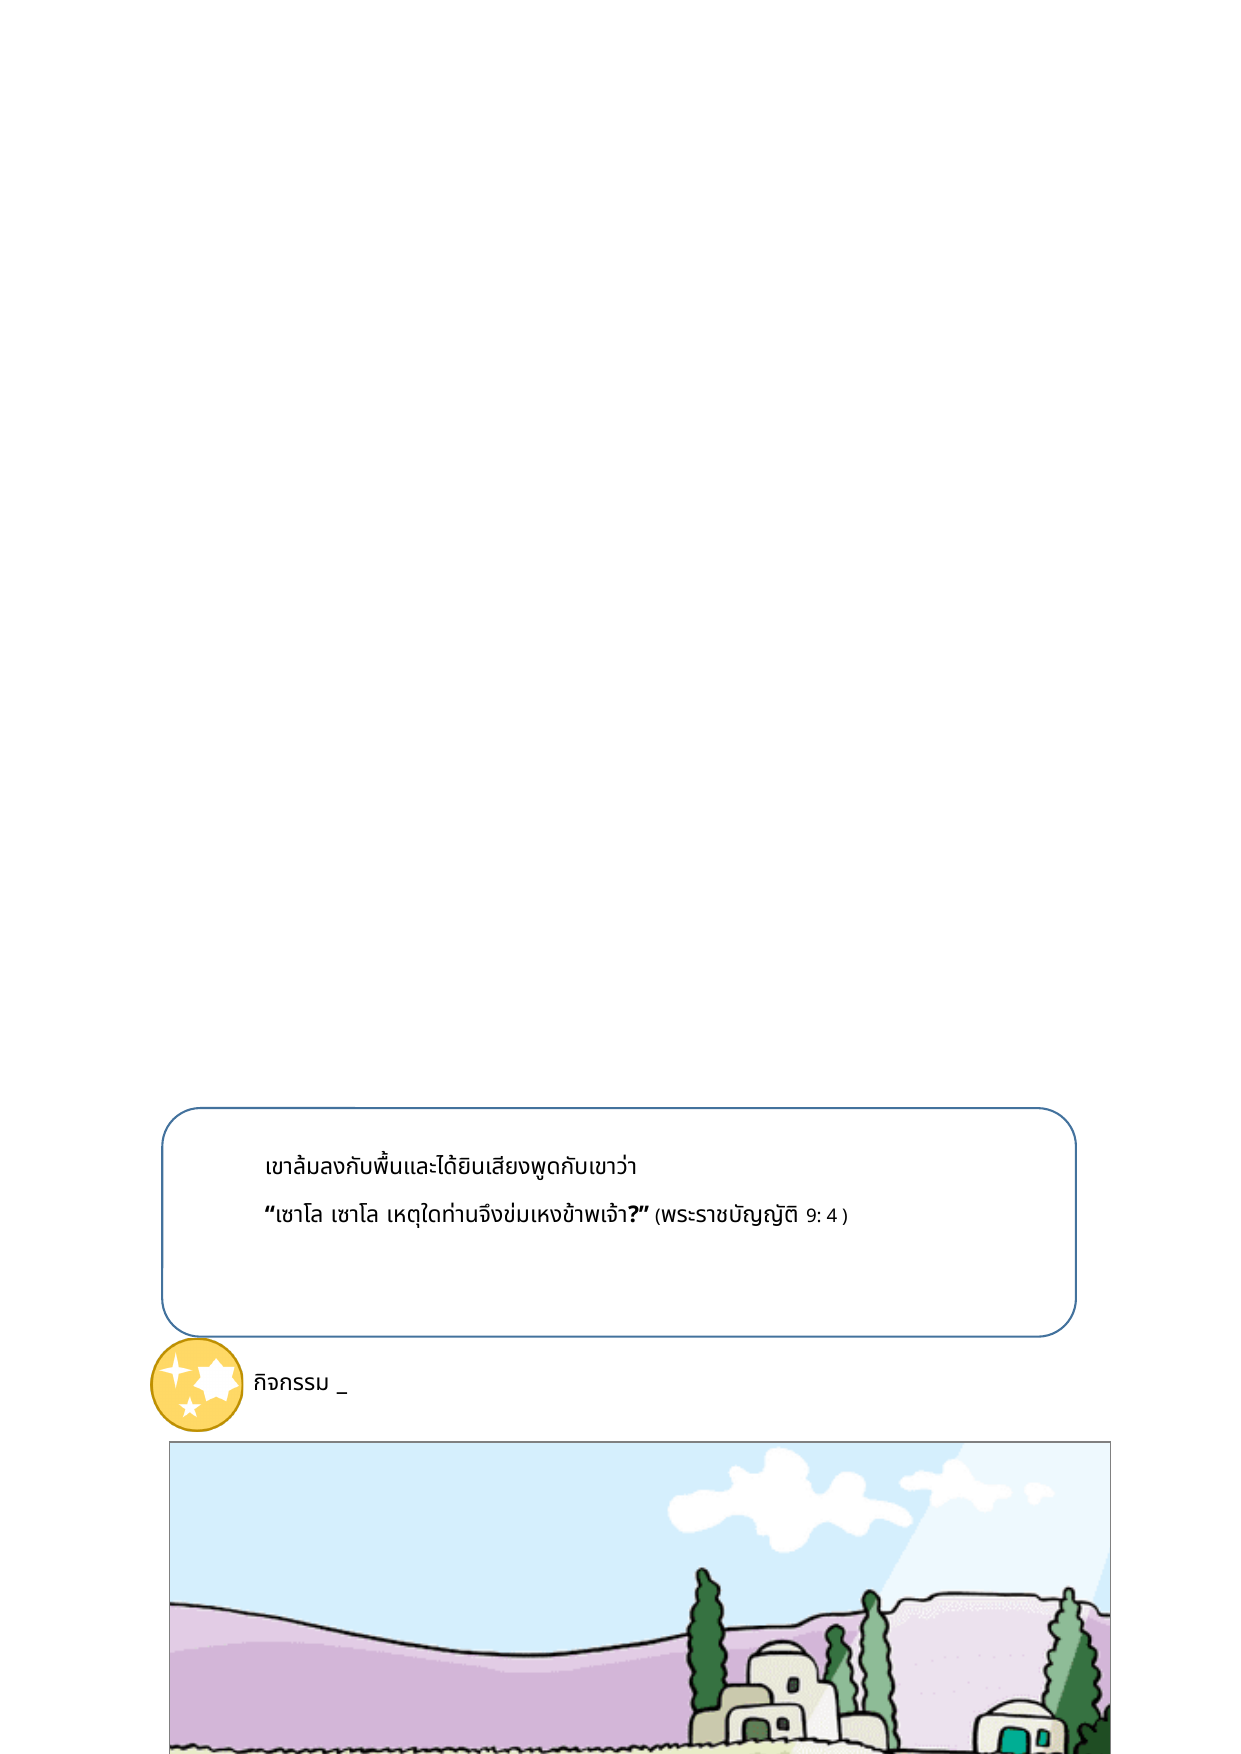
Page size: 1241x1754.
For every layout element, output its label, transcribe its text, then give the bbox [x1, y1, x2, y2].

picture [170, 1443, 1110, 1754]
picture [150, 1338, 244, 1432]
text กิจกรรม _ [244, 1364, 1090, 1402]
text “เซาโล เซาโล เหตุใดท่านจึงข่มเหงข้าพเจ้า?” (พระราชบัญญัติ 9: 4 ) [150, 1198, 1090, 1233]
text เขาล้มลงกับพื้นและได้ยินเสียงพูดกับเขาว่า [150, 1153, 1090, 1179]
